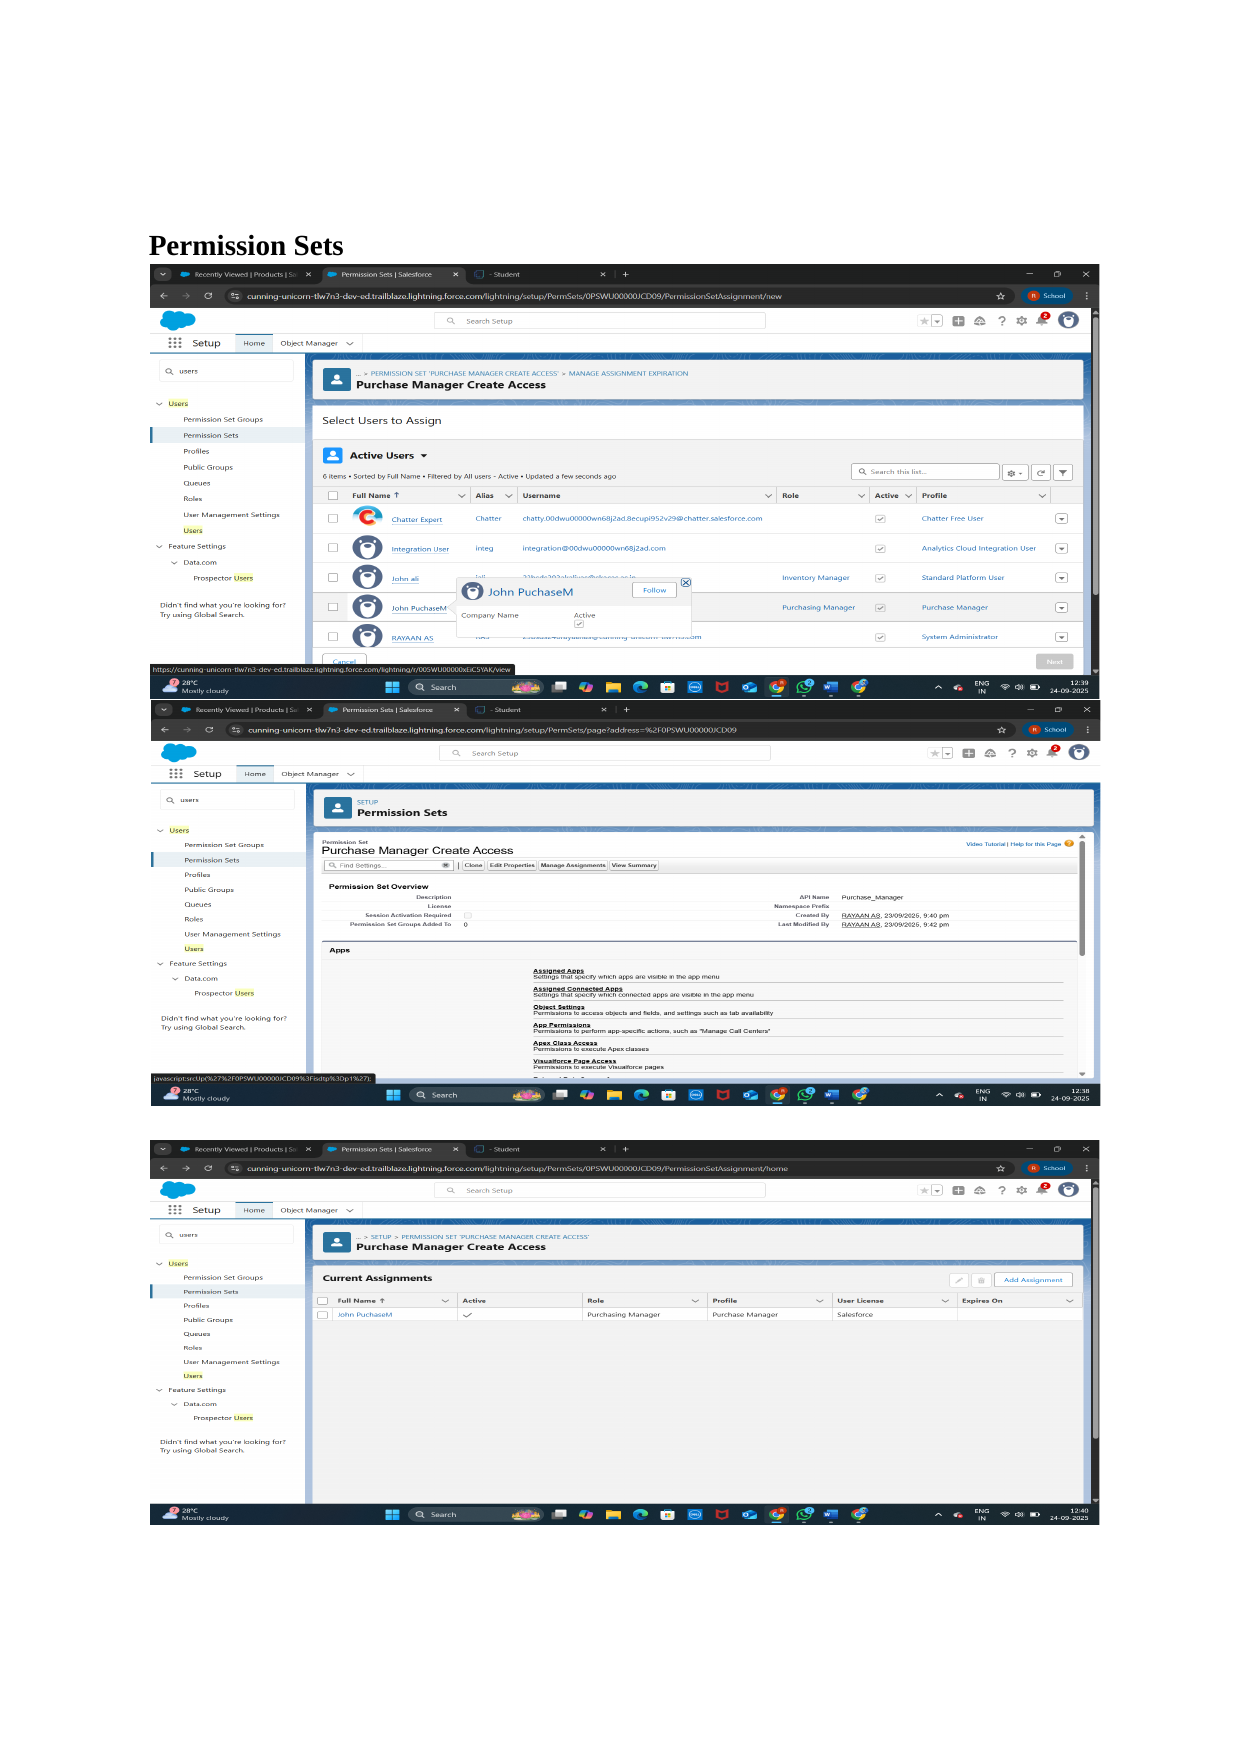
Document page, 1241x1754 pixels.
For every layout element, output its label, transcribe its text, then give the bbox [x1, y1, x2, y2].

subtitle Permission Sets [148, 228, 1099, 262]
picture [150, 1140, 1100, 1525]
picture [150, 264, 1100, 699]
picture [151, 700, 1101, 1106]
